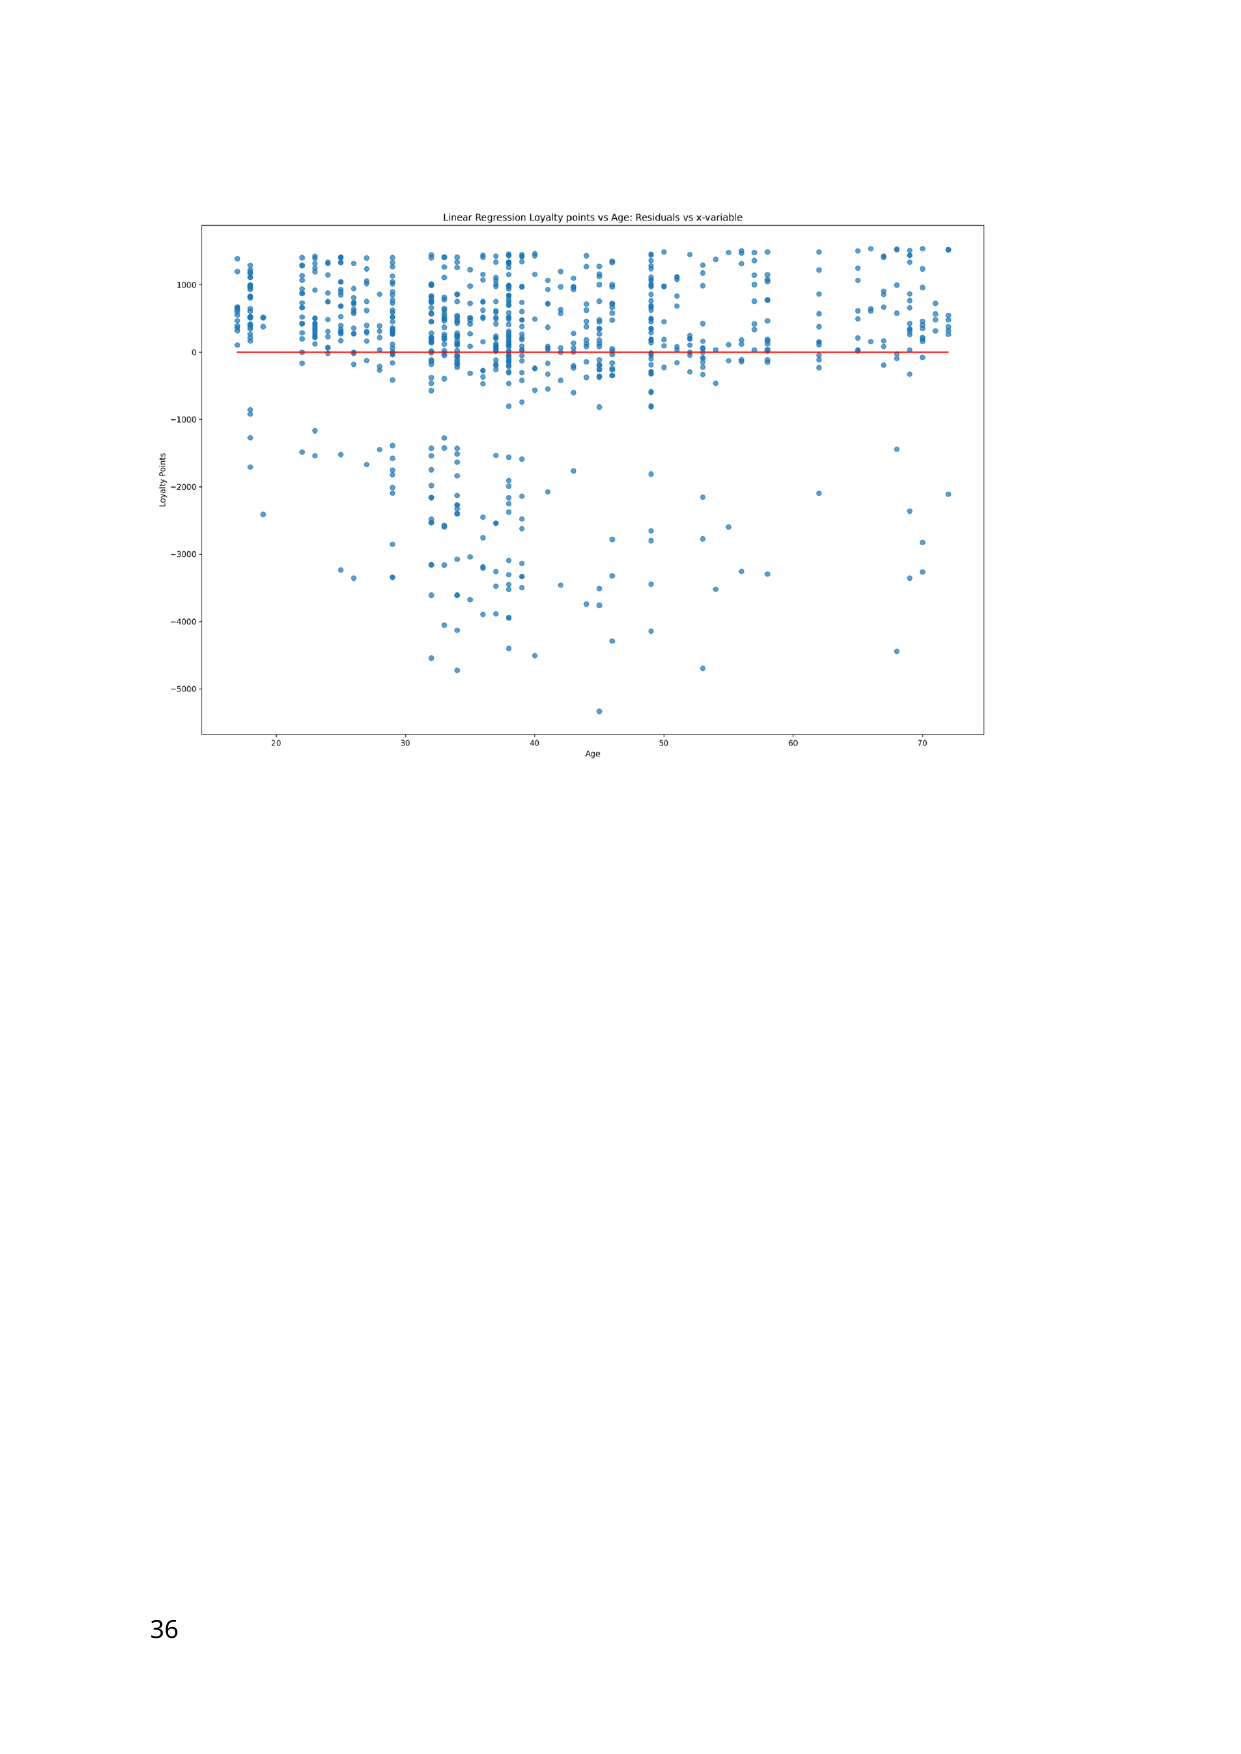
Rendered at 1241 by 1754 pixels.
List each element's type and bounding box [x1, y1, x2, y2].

picture [150, 205, 992, 767]
